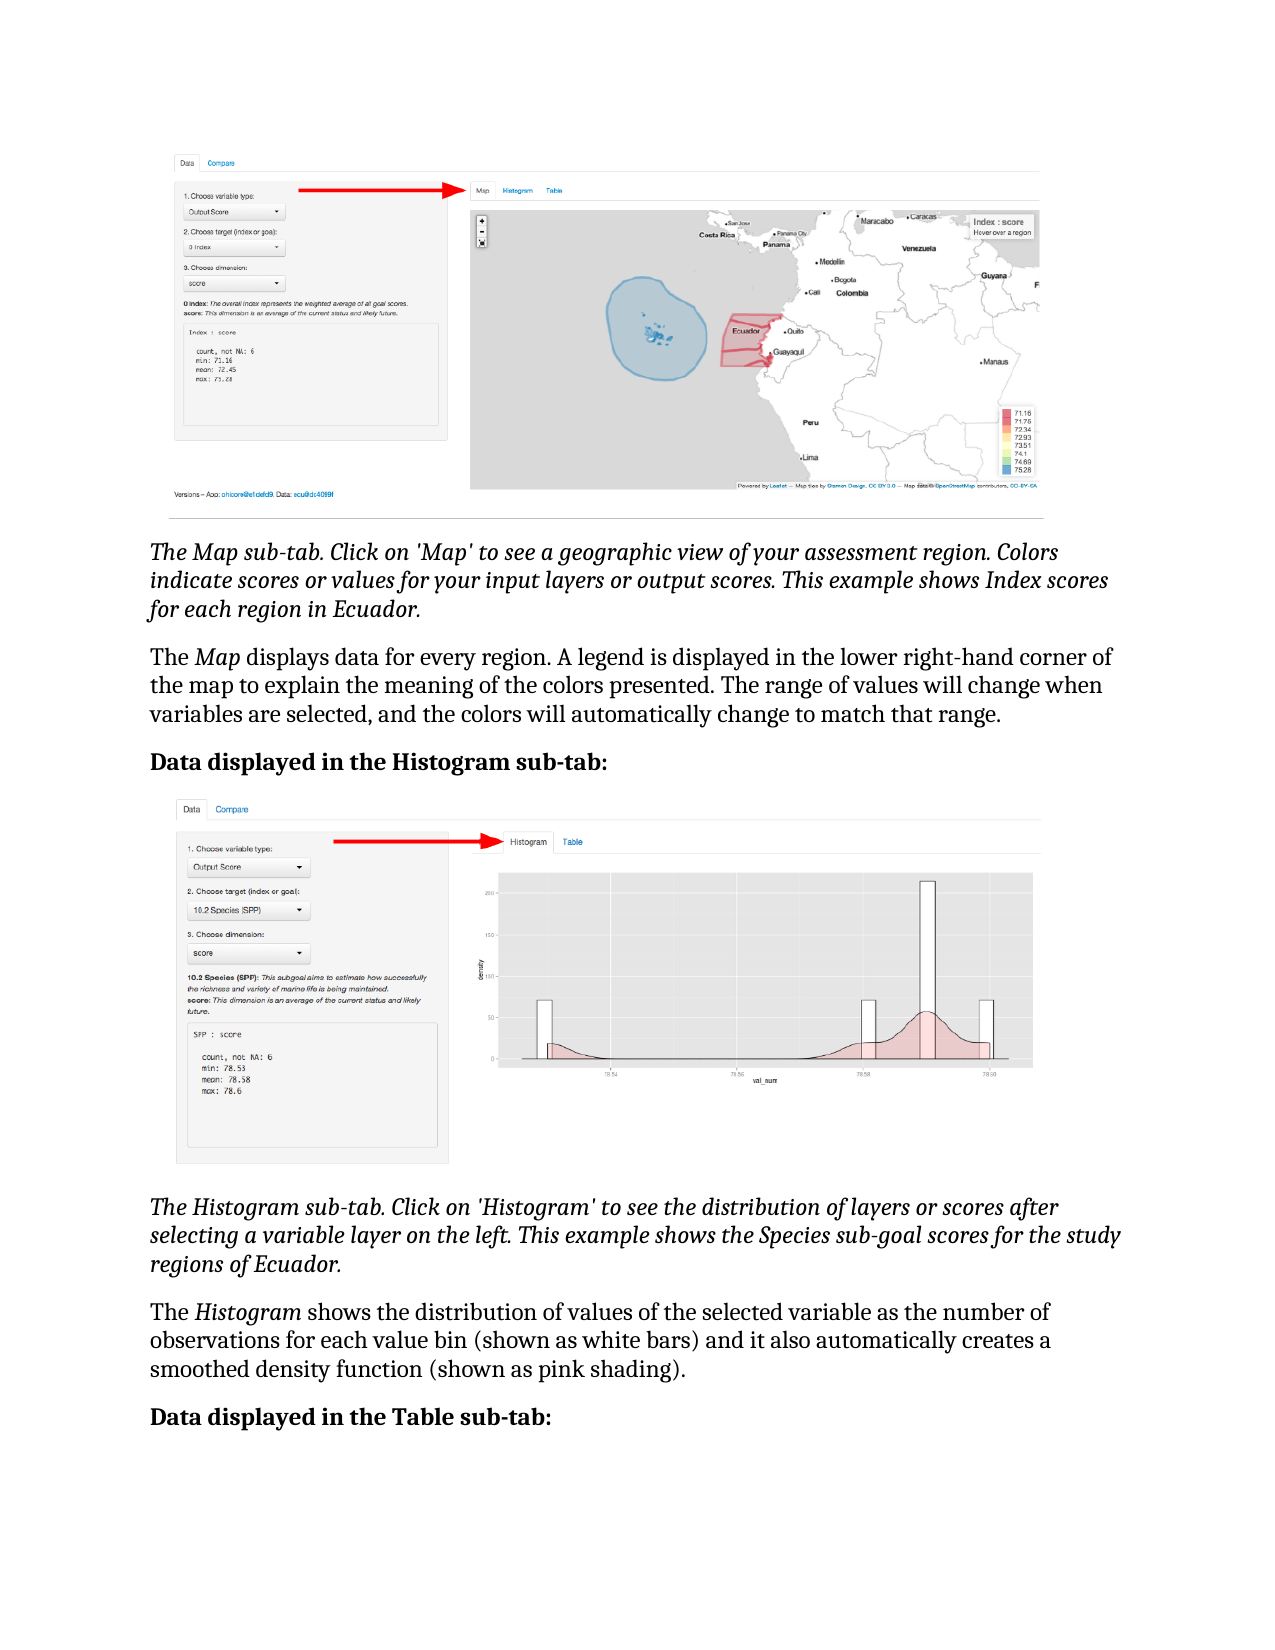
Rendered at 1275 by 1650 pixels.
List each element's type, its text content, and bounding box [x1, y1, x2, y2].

text The Map sub-tab. Click on 'Map' to see a geographic view of your assessment region. Colors indicate scores or values for your input layers or output scores. This example shows Index scores for each region in Ecuador. [150, 537, 1125, 624]
text The Histogram shows the distribution of values of the selected variable as the number of observations for each value bin (shown as white bars) and it also automatically creates a smoothed density function (shown as pink shading). [150, 1298, 1125, 1384]
picture [168, 150, 1044, 519]
picture [168, 795, 1044, 1174]
text The Histogram sub-tab. Click on 'Histogram' to see the distribution of layers or scores after selecting a variable layer on the left. This example shows the Species sub-goal scores for the study regions of Ecuador. [150, 1193, 1125, 1279]
text The Map displays data for every region. A legend is displayed in the lower right-hand corner of the map to explain the meaning of the colors presented. The range of values will change when variables are selected, and the colors will automatically change to match that range. [150, 642, 1125, 729]
text Data displayed in the Table sub-tab: [150, 1403, 1125, 1431]
text Data displayed in the Histogram sub-tab: [150, 747, 1125, 776]
